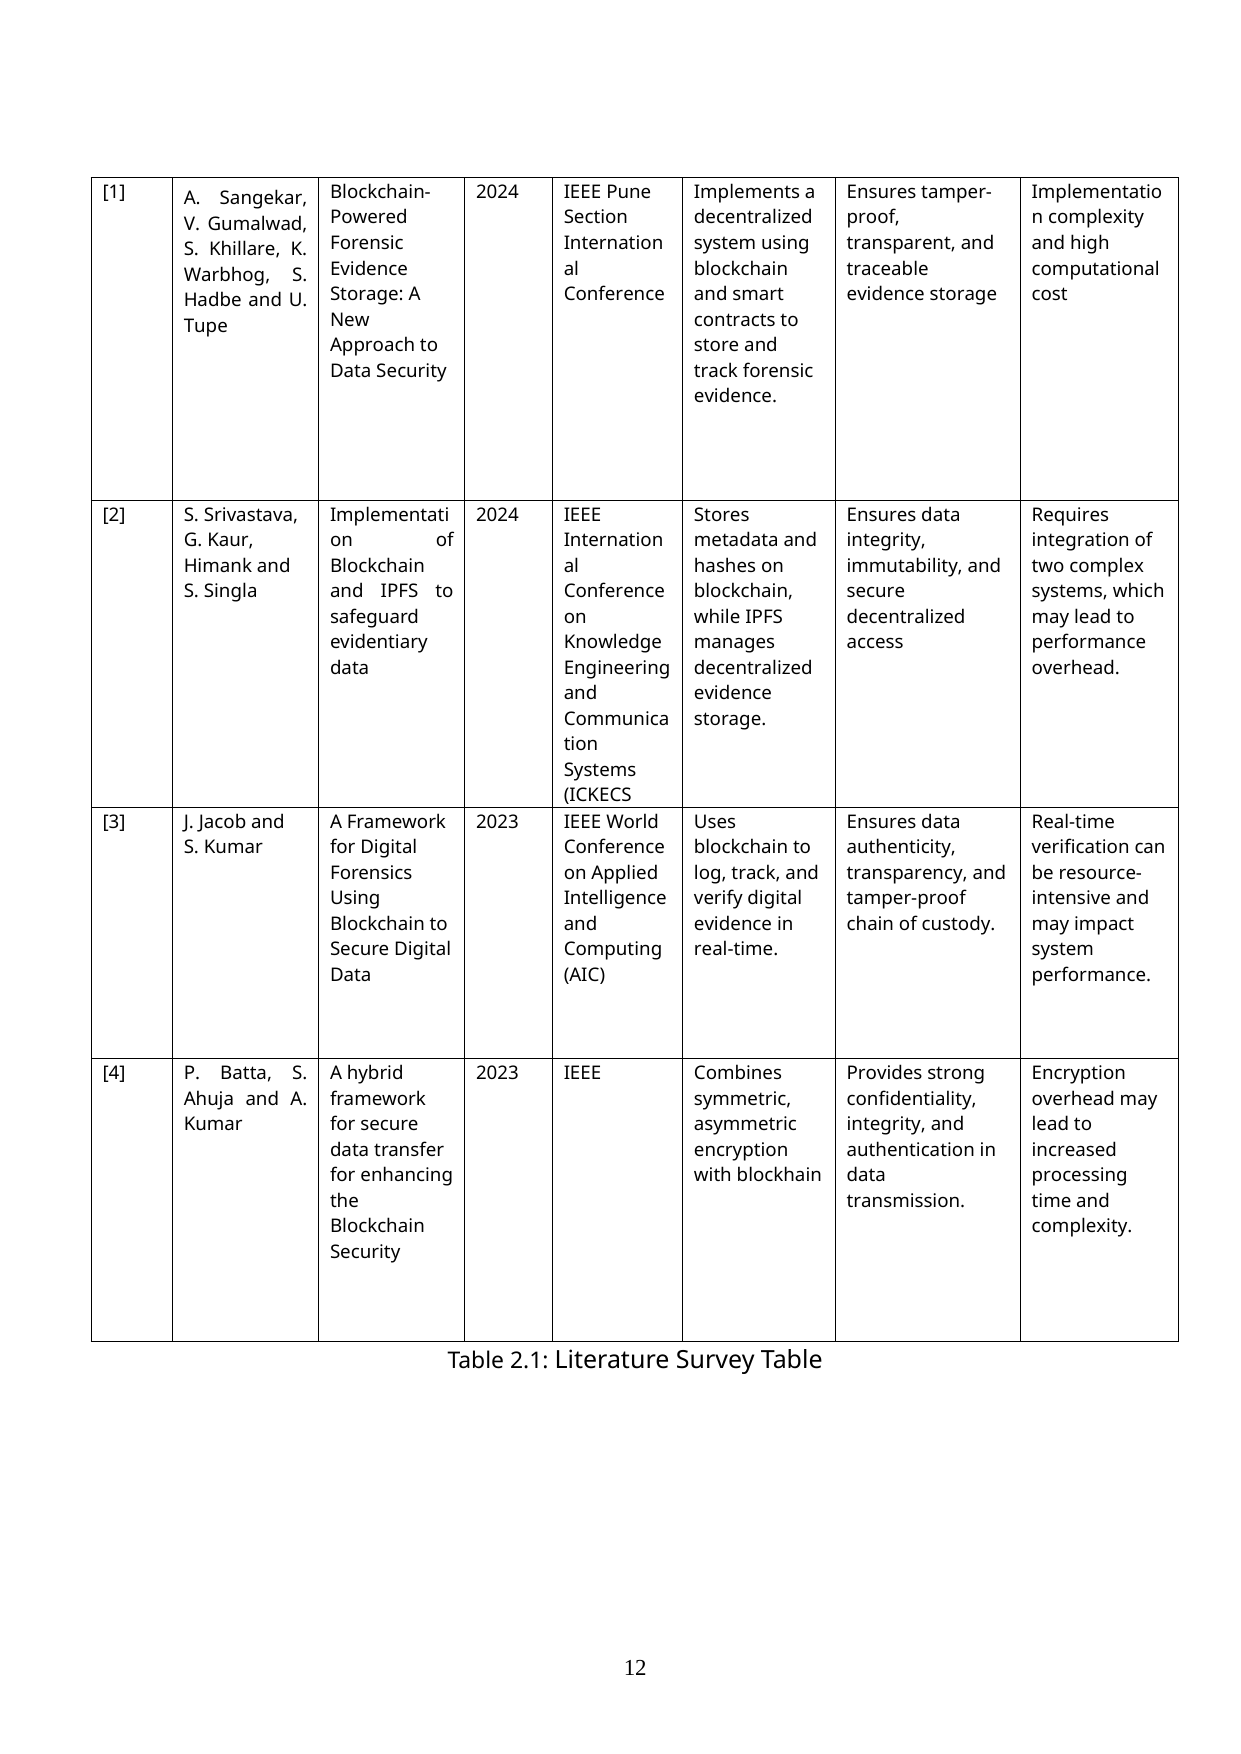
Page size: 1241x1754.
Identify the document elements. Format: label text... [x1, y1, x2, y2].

table_cell IEEE World Conference on Applied Intelligence and Computing (AIC) [553, 808, 682, 1058]
table_cell P. Batta, S. Ahuja and A. Kumar [173, 1059, 318, 1341]
table_cell Ensures data integrity, immutability, and secure decentralized access [836, 501, 1020, 807]
text Table 2.1: Literature Survey Table [177, 1342, 1092, 1376]
table_cell Ensures tamper-proof, transparent, and traceable evidence storage [836, 178, 1020, 500]
table_cell Ensures data authenticity, transparency, and tamper-proof chain of custody. [836, 808, 1020, 1058]
table_cell IEEE Pune Section International Conference [553, 178, 682, 500]
table_cell Encryption overhead may lead to increased processing time and complexity. [1021, 1059, 1178, 1341]
table_cell Blockchain-Powered Forensic Evidence Storage: A New Approach to Data Security [319, 178, 464, 500]
table_cell A. Sangekar, V. Gumalwad, S. Khillare, K. Warbhog, S. Hadbe and U. Tupe [173, 178, 318, 500]
table_cell 2024 [465, 178, 552, 500]
table_cell Requires integration of two complex systems, which may lead to performance overhead. [1021, 501, 1178, 807]
table_cell Implementation complexity and high computational cost [1021, 178, 1178, 500]
table_cell Stores metadata and hashes on blockchain, while IPFS manages decentralized evidence storage. [683, 501, 835, 807]
table_cell 2023 [465, 1059, 552, 1341]
table_cell Provides strong confidentiality, integrity, and authentication in data transmission. [836, 1059, 1020, 1341]
table_cell Implementation of Blockchain and IPFS to safeguard evidentiary data [319, 501, 464, 807]
table_cell S. Srivastava, G. Kaur, Himank and S. Singla [173, 501, 318, 807]
table_cell 2023 [465, 808, 552, 1058]
table_cell [2] [92, 501, 172, 807]
table_cell A Framework for Digital Forensics Using Blockchain to Secure Digital Data [319, 808, 464, 1058]
table_cell J. Jacob and S. Kumar [173, 808, 318, 1058]
table_cell Combines symmetric, asymmetric encryption with blockhain [683, 1059, 835, 1341]
table_cell [3] [92, 808, 172, 1058]
table_cell Real-time verification can be resource-intensive and may impact system performance. [1021, 808, 1178, 1058]
table_cell [1] [92, 178, 172, 500]
table_cell IEEE [553, 1059, 682, 1341]
table_cell Implements a decentralized system using blockchain and smart contracts to store and track forensic evidence. [683, 178, 835, 500]
table_cell IEEE International Conference on Knowledge Engineering and Communication Systems (ICKECS [553, 501, 682, 807]
table_cell 2024 [465, 501, 552, 807]
table_cell A hybrid framework for secure data transfer for enhancing the Blockchain Security [319, 1059, 464, 1341]
table_cell [4] [92, 1059, 172, 1341]
table_cell Uses blockchain to log, track, and verify digital evidence in real-time. [683, 808, 835, 1058]
